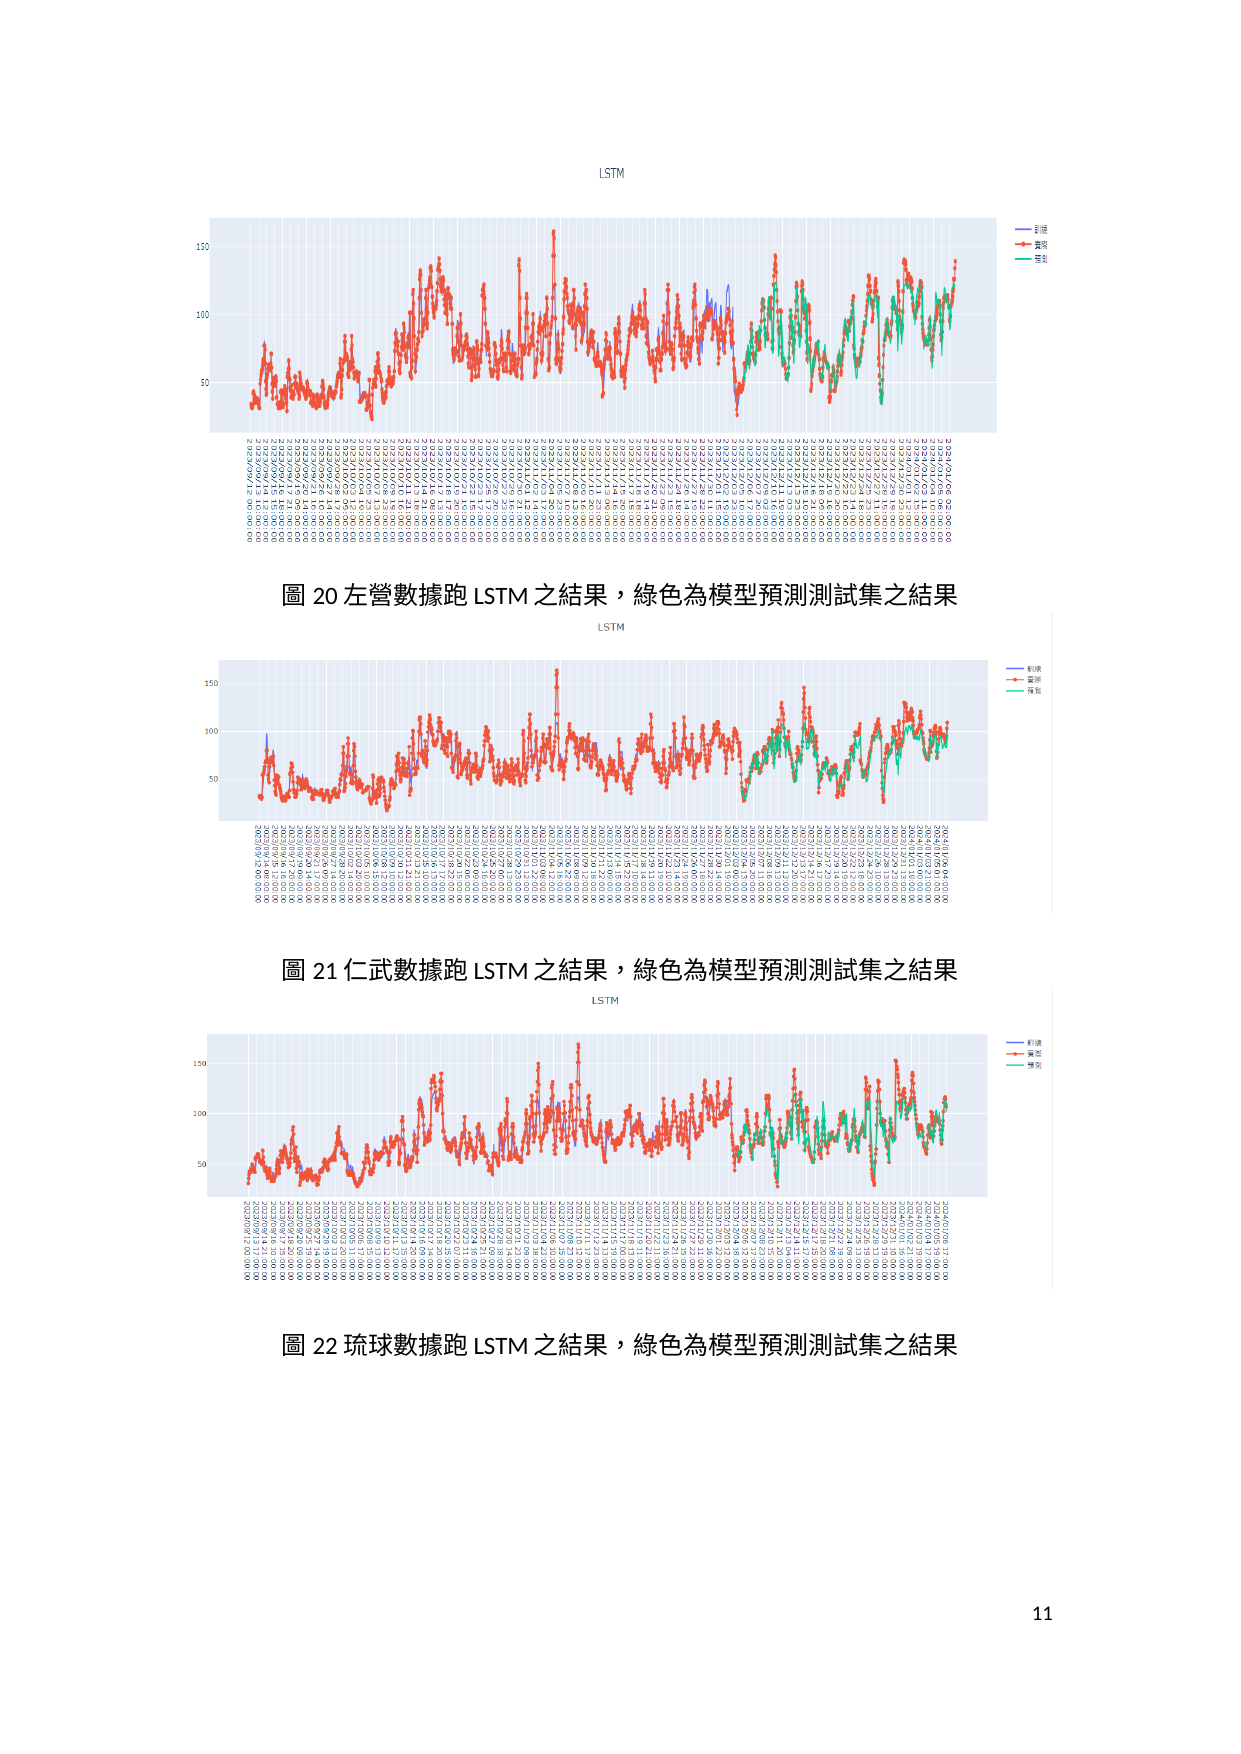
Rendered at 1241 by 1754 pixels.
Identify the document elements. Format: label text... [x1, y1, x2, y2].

text 圖 20 左營數據跑LSTM之結果，綠色為模型預測測試集之結果 [187, 575, 1053, 612]
text 圖 22 琉球數據跑LSTM之結果，綠色為模型預測測試集之結果 [187, 1325, 1053, 1362]
picture [187, 987, 1053, 1289]
picture [187, 162, 1053, 552]
picture [187, 612, 1053, 913]
text 圖 21 仁武數據跑LSTM之結果，綠色為模型預測測試集之結果 [187, 950, 1053, 987]
